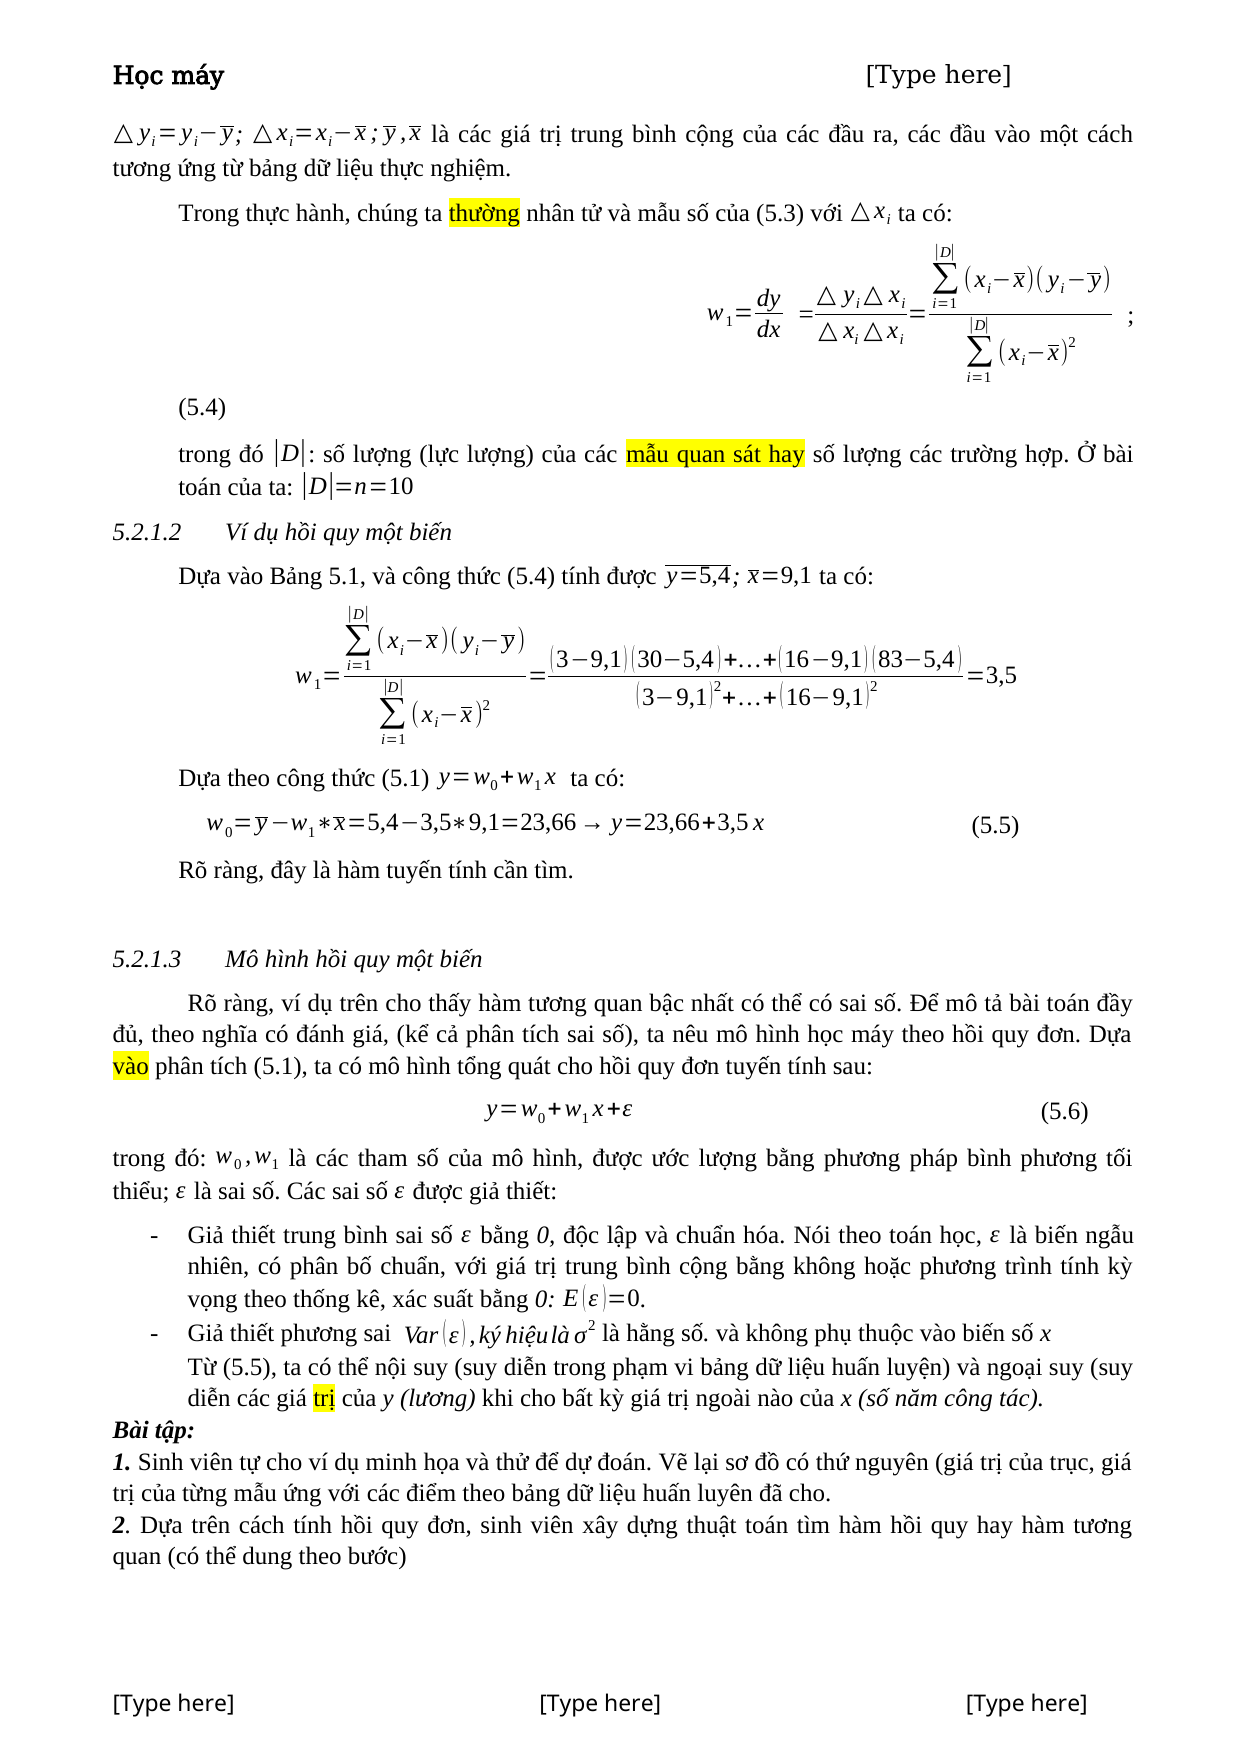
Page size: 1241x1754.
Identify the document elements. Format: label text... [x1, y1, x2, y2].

text ; là các giá trị trung bình cộng của các đầu ra, các đầu vào một cách tương ứng từ bảng dữ liệu thực nghiệm. [112, 118, 1134, 181]
list Giả thiết phương sai là hằng số. và không phụ thuộc vào biến số x [150, 1316, 1134, 1349]
list 1. Sinh viên tự cho ví dụ minh họa và thử để dự đoán. Vẽ lại sơ đồ có thứ nguyên (giá trị của trục, giá trị của từng mẫu ứng với các điểm theo bảng dữ liệu huấn luyên đã cho. [112, 1447, 1134, 1507]
list Ví dụ hồi quy một biến [112, 517, 1134, 546]
list Từ (5.5), ta có thể nội suy (suy diễn trong phạm vi bảng dữ liệu huấn luyện) và ngoại suy (suy diễn các giá trị của y (lương) khi cho bất kỳ giá trị ngoài nào của x (số năm công tác). [187, 1352, 1134, 1412]
list Mô hình hồi quy một biến [112, 944, 1134, 972]
text = ; (5.4) [178, 243, 1134, 422]
text Trong thực hành, chúng ta thường nhân tử và mẫu số của (5.3) với ta có: [112, 197, 1134, 228]
list 2. Dựa trên cách tính hồi quy đơn, sinh viên xây dựng thuật toán tìm hàm hồi quy hay hàm tương quan (có thể dung theo bước) [112, 1510, 1134, 1570]
list Giả thiết trung bình sai số bằng 0, độc lập và chuẩn hóa. Nói theo toán học, là biến ngẫu nhiên, có phân bố chuẩn, với giá trị trung bình cộng bằng không hoặc phương trình tính kỳ vọng theo thống kê, xác suất bằng 0: . [150, 1220, 1134, 1314]
text trong đó: là các tham số của mô hình, được ước lượng bằng phương pháp bình phương tối thiểu; là sai số. Các sai số được giả thiết: [112, 1142, 1134, 1204]
text trong đó : số lượng (lực lượng) của các mẫu quan sát hay số lượng các trường hợp. Ở bài toán của ta: [178, 438, 1134, 502]
text Dựa theo công thức (5.1) ta có: [178, 762, 1134, 794]
text Rõ ràng, đây là hàm tuyến tính cần tìm. [178, 856, 1134, 884]
list Bài tập: [112, 1415, 1134, 1444]
list (5.6) [244, 1095, 1134, 1126]
text Rõ ràng, ví dụ trên cho thấy hàm tương quan bậc nhất có thể có sai số. Để mô tả bài toán đầy đủ, theo nghĩa có đánh giá, (kể cả phân tích sai số), ta nêu mô hình học máy theo hồi quy đơn. Dựa vào phân tích (5.1), ta có mô hình tổng quát cho hồi quy đơn tuyến tính sau: [112, 988, 1134, 1080]
text Dựa vào Bảng 5.1, và công thức (5.4) tính được ; ta có: [112, 561, 1134, 590]
text (5.5) [112, 809, 1134, 840]
